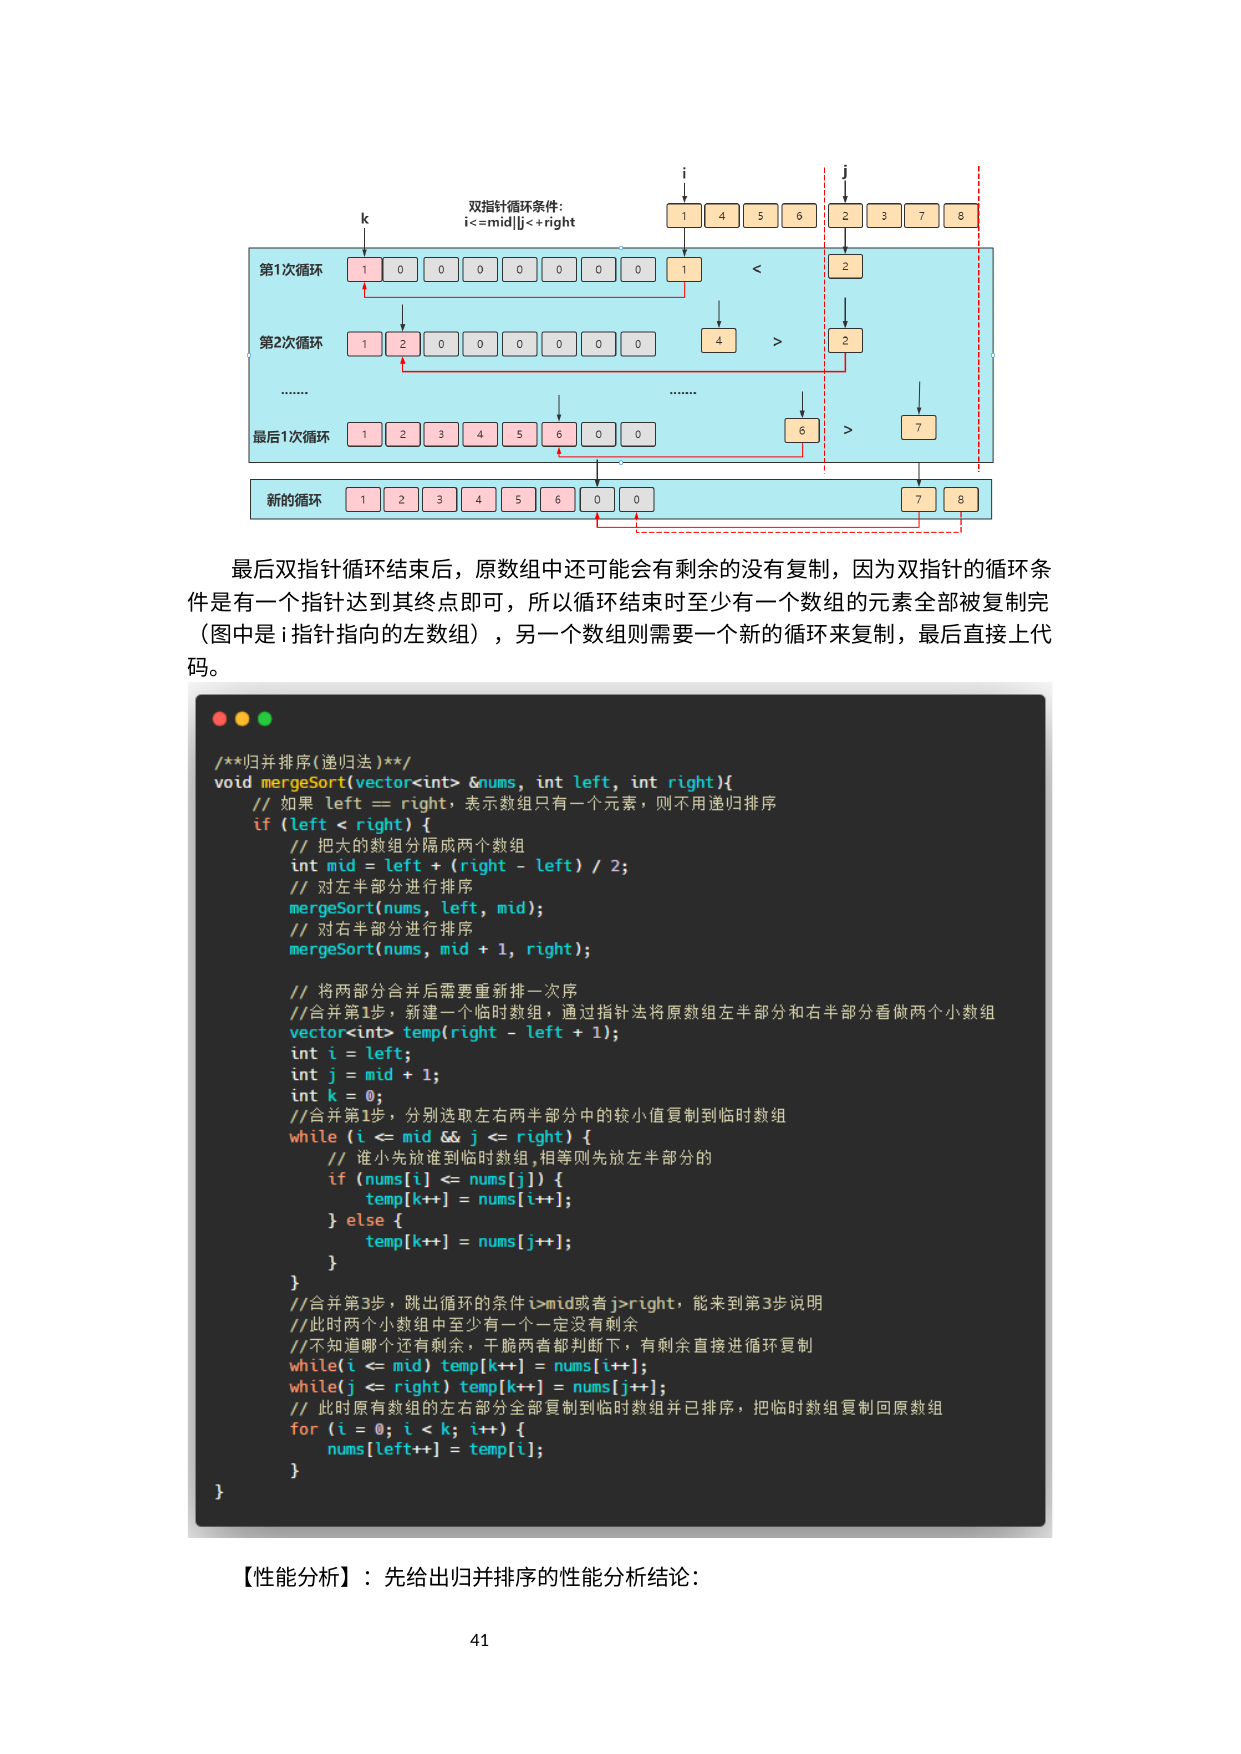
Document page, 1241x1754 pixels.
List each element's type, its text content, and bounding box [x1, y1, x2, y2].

text 最后双指针循环结束后，原数组中还可能会有剩余的没有复制，因为双指针的循环条件是有一个指针达到其终点即可，所以循环结束时至少有一个数组的元素全部被复制完（图中是i指针指向的左数组），另一个数组则需要一个新的循环来复制，最后直接上代码。 [187, 552, 1053, 682]
picture [187, 682, 1053, 1538]
picture [244, 162, 996, 539]
text 【性能分析】：先给出归并排序的性能分析结论： [187, 1559, 1053, 1592]
